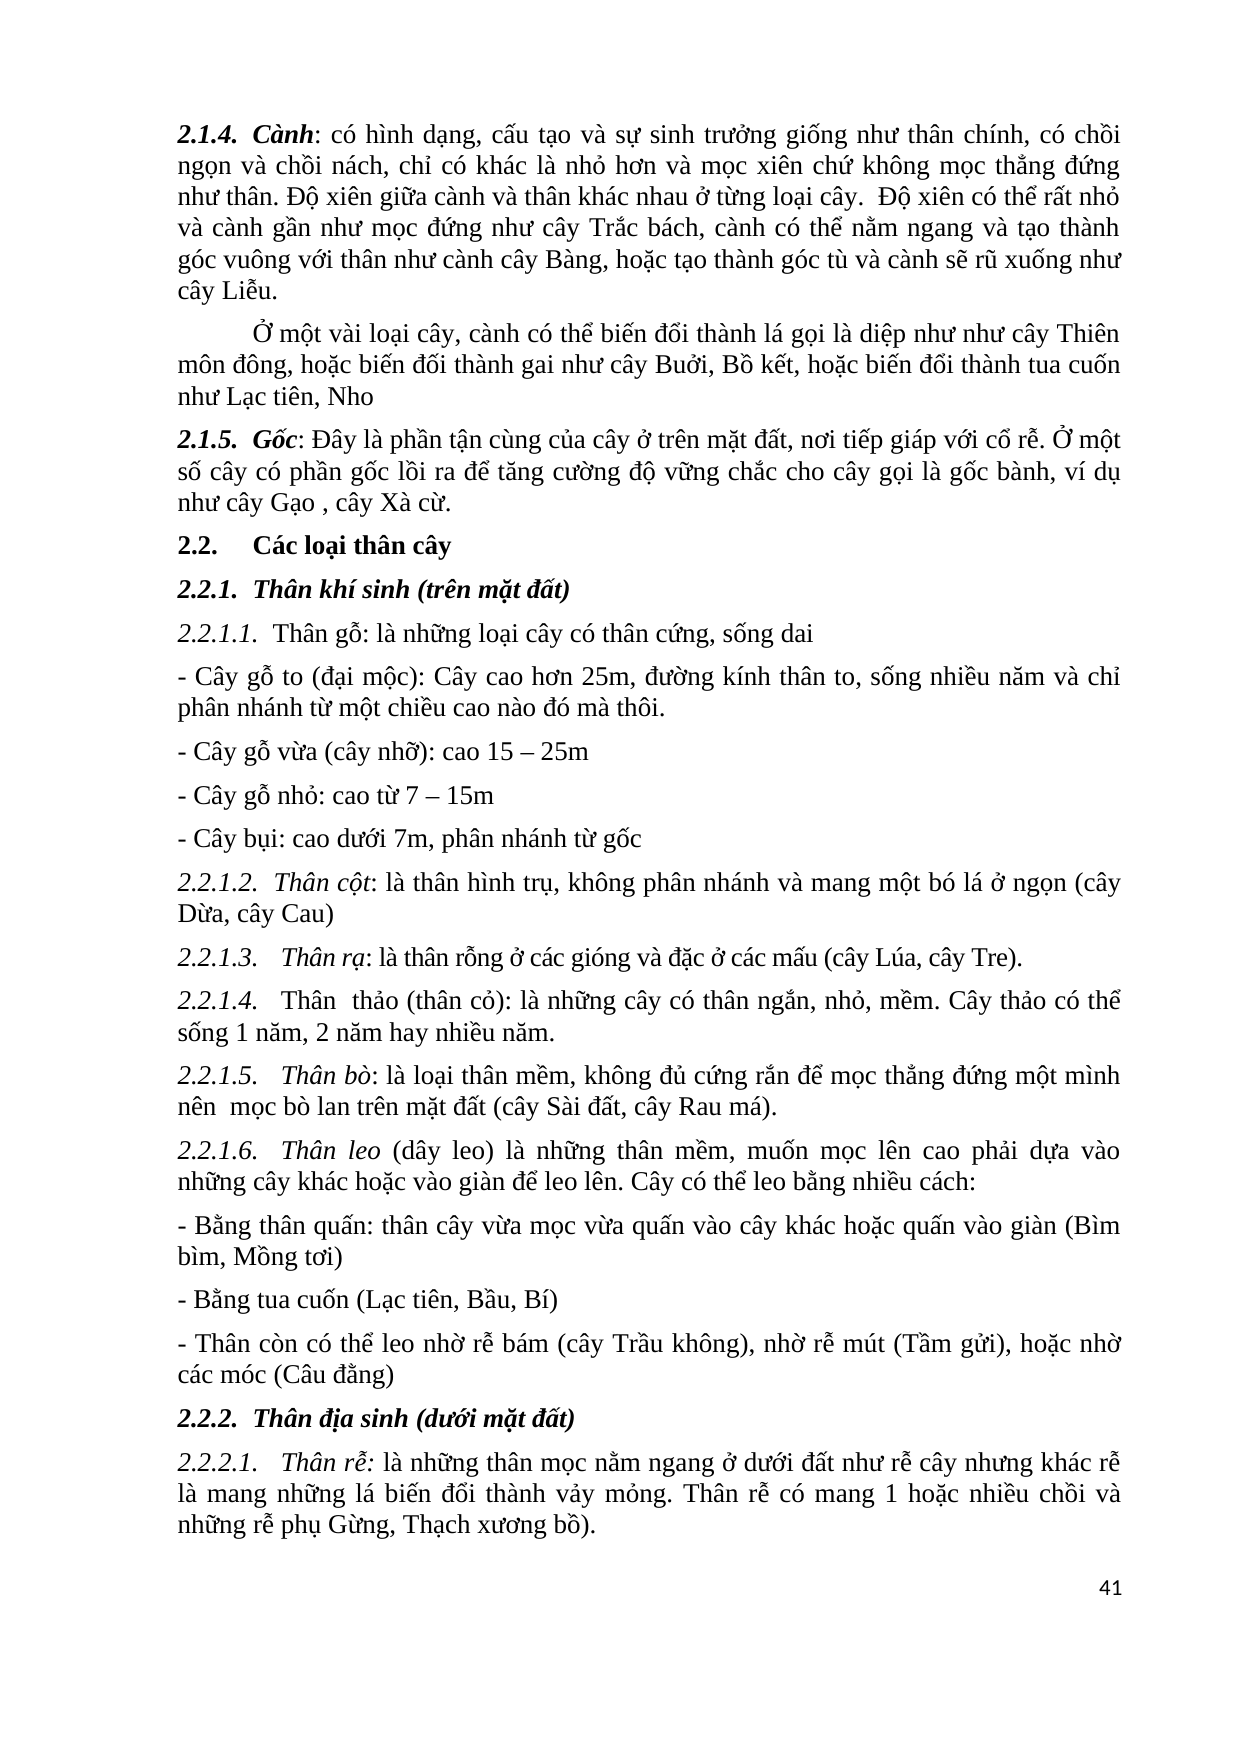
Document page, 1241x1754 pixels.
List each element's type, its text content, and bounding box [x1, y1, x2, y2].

list Thân rễ: là những thân mọc nằm ngang ở dưới đất như rễ cây nhưng khác rễ là mang những lá biến đổi thành vảy mỏng. Thân rễ có mang 1 hoặc nhiều chồi và những rễ phụ Gừng, Thạch xương bồ). [177, 1446, 1122, 1539]
list Ở một vài loại cây, cành có thể biến đổi thành lá gọi là diệp như như cây Thiên môn đông, hoặc biến đối thành gai như cây Buởi, Bồ kết, hoặc biến đổi thành tua cuốn như Lạc tiên, Nho [177, 317, 1122, 411]
list Thân khí sinh (trên mặt đất) [177, 573, 1122, 604]
list Thân rạ: là thân rỗng ở các gióng và đặc ở các mấu (cây Lúa, cây Tre). [177, 941, 1122, 972]
text - Cây gỗ to (đại mộc): Cây cao hơn 25m, đường kính thân to, sống nhiều năm và chỉ phân nhánh từ một chiều cao nào đó mà thôi. [177, 660, 1122, 723]
text - Cây bụi: cao dưới 7m, phân nhánh từ gốc [177, 822, 1122, 853]
text - Bằng tua cuốn (Lạc tiên, Bầu, Bí) [177, 1284, 1122, 1315]
list - Thân còn có thể leo nhờ rễ bám (cây Trầu không), nhờ rễ mút (Tầm gửi), hoặc nhờ các móc (Câu đằng) [177, 1327, 1122, 1389]
list Gốc: Đây là phần tận cùng của cây ở trên mặt đất, nơi tiếp giáp với cổ rễ. Ở một số cây có phần gốc lồi ra để tăng cường độ vững chắc cho cây gọi là gốc bành, ví dụ như cây Gạo , cây Xà cừ. [177, 423, 1122, 517]
subtitle Thân leo (dây leo) là những thân mềm, muốn mọc lên cao phải dựa vào những cây khác hoặc vào giàn để leo lên. Cây có thể leo bằng nhiều cách: [177, 1134, 1122, 1196]
list Các loại thân cây [177, 529, 1122, 561]
list Thân thảo (thân cỏ): là những cây có thân ngắn, nhỏ, mềm. Cây thảo có thể sống 1 năm, 2 năm hay nhiều năm. [177, 984, 1122, 1047]
list Thân gỗ: là những loại cây có thân cứng, sống dai [177, 617, 1122, 648]
list Thân cột: là thân hình trụ, không phân nhánh và mang một bó lá ở ngọn (cây Dừa, cây Cau) [177, 866, 1122, 928]
text - Cây gỗ vừa (cây nhỡ): cao 15 – 25m [177, 735, 1122, 766]
list Thân địa sinh (dưới mặt đất) [177, 1402, 1122, 1433]
list Cành: có hình dạng, cấu tạo và sự sinh trưởng giống như thân chính, có chồi ngọn và chồi nách, chỉ có khác là nhỏ hơn và mọc xiên chứ không mọc thẳng đứng như thân. Độ xiên giữa cành và thân khác nhau ở từng loại cây. Độ xiên có thể rất nhỏ và cành gần như mọc đứng như cây Trắc bách, cành có thể nằm ngang và tạo thành góc vuông với thân như cành cây Bàng, hoặc tạo thành góc tù và cành sẽ rũ xuống như cây Liễu. [177, 118, 1122, 305]
list - Bằng thân quấn: thân cây vừa mọc vừa quấn vào cây khác hoặc quấn vào giàn (Bìm bìm, Mồng tơi) [177, 1209, 1122, 1271]
list Thân bò: là loại thân mềm, không đủ cứng rắn để mọc thẳng đứng một mình nên mọc bò lan trên mặt đất (cây Sài đất, cây Rau má). [177, 1059, 1122, 1122]
text - Cây gỗ nhỏ: cao từ 7 – 15m [177, 779, 1122, 810]
